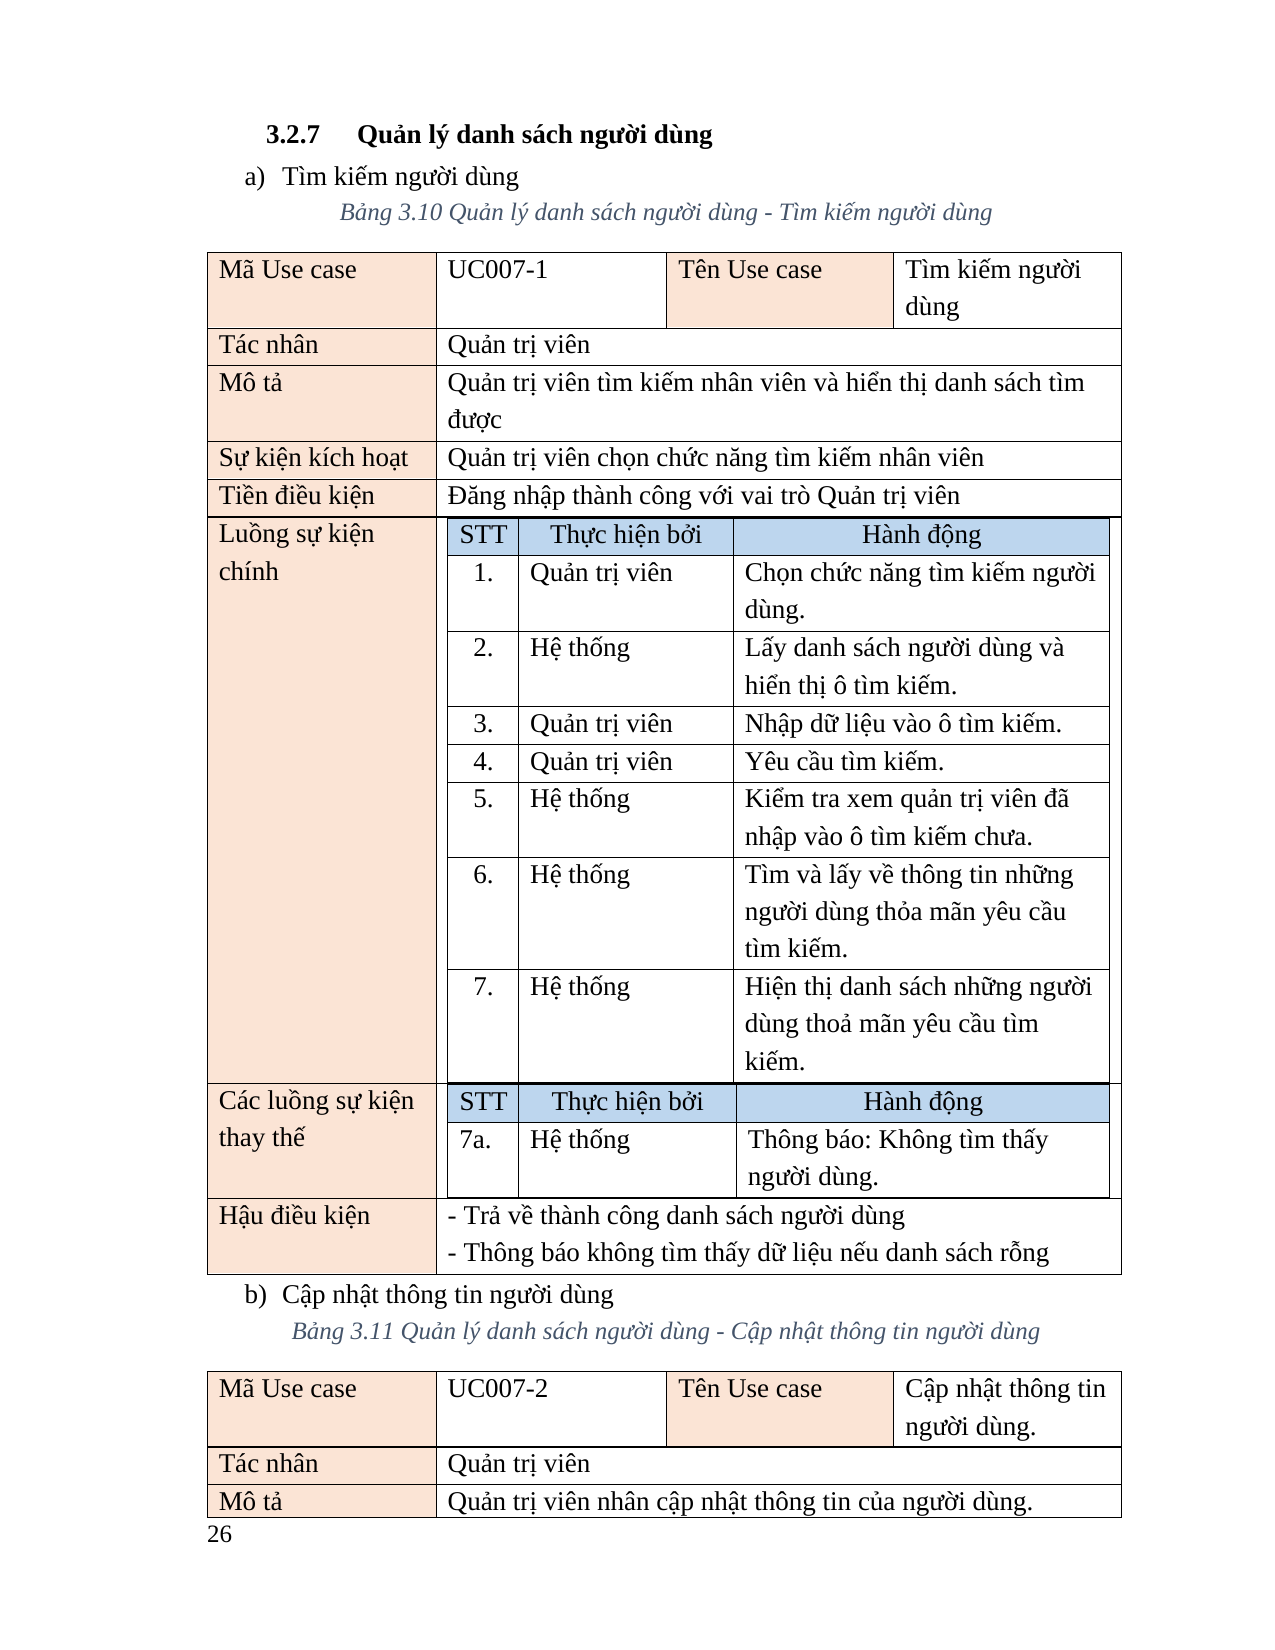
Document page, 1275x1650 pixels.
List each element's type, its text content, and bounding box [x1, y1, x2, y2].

table_cell [519, 783, 733, 857]
table_header Tên Use case [667, 1372, 893, 1446]
subtitle Quản lý danh sách người dùng [266, 118, 1127, 149]
table_header Mã Use case [208, 1372, 436, 1446]
table_cell [448, 783, 518, 857]
table_cell [1110, 518, 1121, 1083]
table_cell [448, 858, 518, 969]
table_cell [519, 858, 733, 969]
table_cell [519, 970, 733, 1082]
table_cell Đăng nhập thành công với vai trò Quản trị viên [437, 480, 1121, 516]
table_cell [437, 1485, 1121, 1517]
table_header UC007-2 [437, 1372, 666, 1446]
table_cell [737, 1123, 1109, 1197]
table_cell [734, 783, 1109, 857]
table_cell [519, 556, 733, 631]
table_cell Quản trị viên [437, 329, 1121, 365]
table_cell Tác nhân [208, 1448, 436, 1484]
table_header Mã Use case [208, 253, 436, 327]
table_cell [519, 1123, 736, 1197]
table_cell [734, 556, 1109, 631]
table_cell [448, 632, 518, 706]
subtitle Tìm kiếm người dùng [244, 159, 1127, 191]
table_cell [519, 745, 733, 782]
subtitle Cập nhật thông tin người dùng [244, 1279, 1127, 1310]
table_cell Mô tả [208, 1485, 436, 1517]
table_cell [1110, 1084, 1121, 1198]
table_cell [448, 556, 518, 631]
table_cell Quản trị viên chọn chức năng tìm kiếm nhân viên [437, 442, 1121, 478]
table_cell Mô tả [208, 366, 436, 441]
table_cell [734, 970, 1109, 1082]
table_cell Quản trị viên [437, 1448, 1121, 1484]
table_cell [448, 970, 518, 1082]
table_cell Các luồng sự kiện thay thế [208, 1084, 436, 1198]
table_cell [448, 1123, 518, 1197]
table_cell Tác nhân [208, 329, 436, 365]
table_cell Sự kiện kích hoạt [208, 442, 436, 478]
table_cell [437, 1084, 447, 1198]
table_header UC007-1 [437, 253, 666, 327]
table_cell [734, 745, 1109, 782]
table_cell Hậu điều kiện [208, 1199, 436, 1273]
table_cell [448, 707, 518, 744]
table_header Tìm kiếm người dùng [894, 253, 1121, 327]
table_header Tên Use case [667, 253, 893, 327]
table_cell [437, 518, 447, 1083]
table_cell [734, 707, 1109, 744]
table_cell Quản trị viên tìm kiếm nhân viên và hiển thị danh sách tìm được [437, 366, 1121, 441]
table_cell [734, 858, 1109, 969]
table_cell [448, 745, 518, 782]
table_cell Tiền điều kiện [208, 480, 436, 516]
table_cell - Trả về thành công danh sách người dùng - Thông báo không tìm thấy dữ liệu nếu danh sách rỗng [437, 1199, 1121, 1273]
table_cell Luồng sự kiện chính [208, 518, 436, 1083]
table_cell [519, 707, 733, 744]
table_cell [734, 632, 1109, 706]
table_cell [519, 632, 733, 706]
table_header Cập nhật thông tin người dùng. [894, 1372, 1121, 1446]
